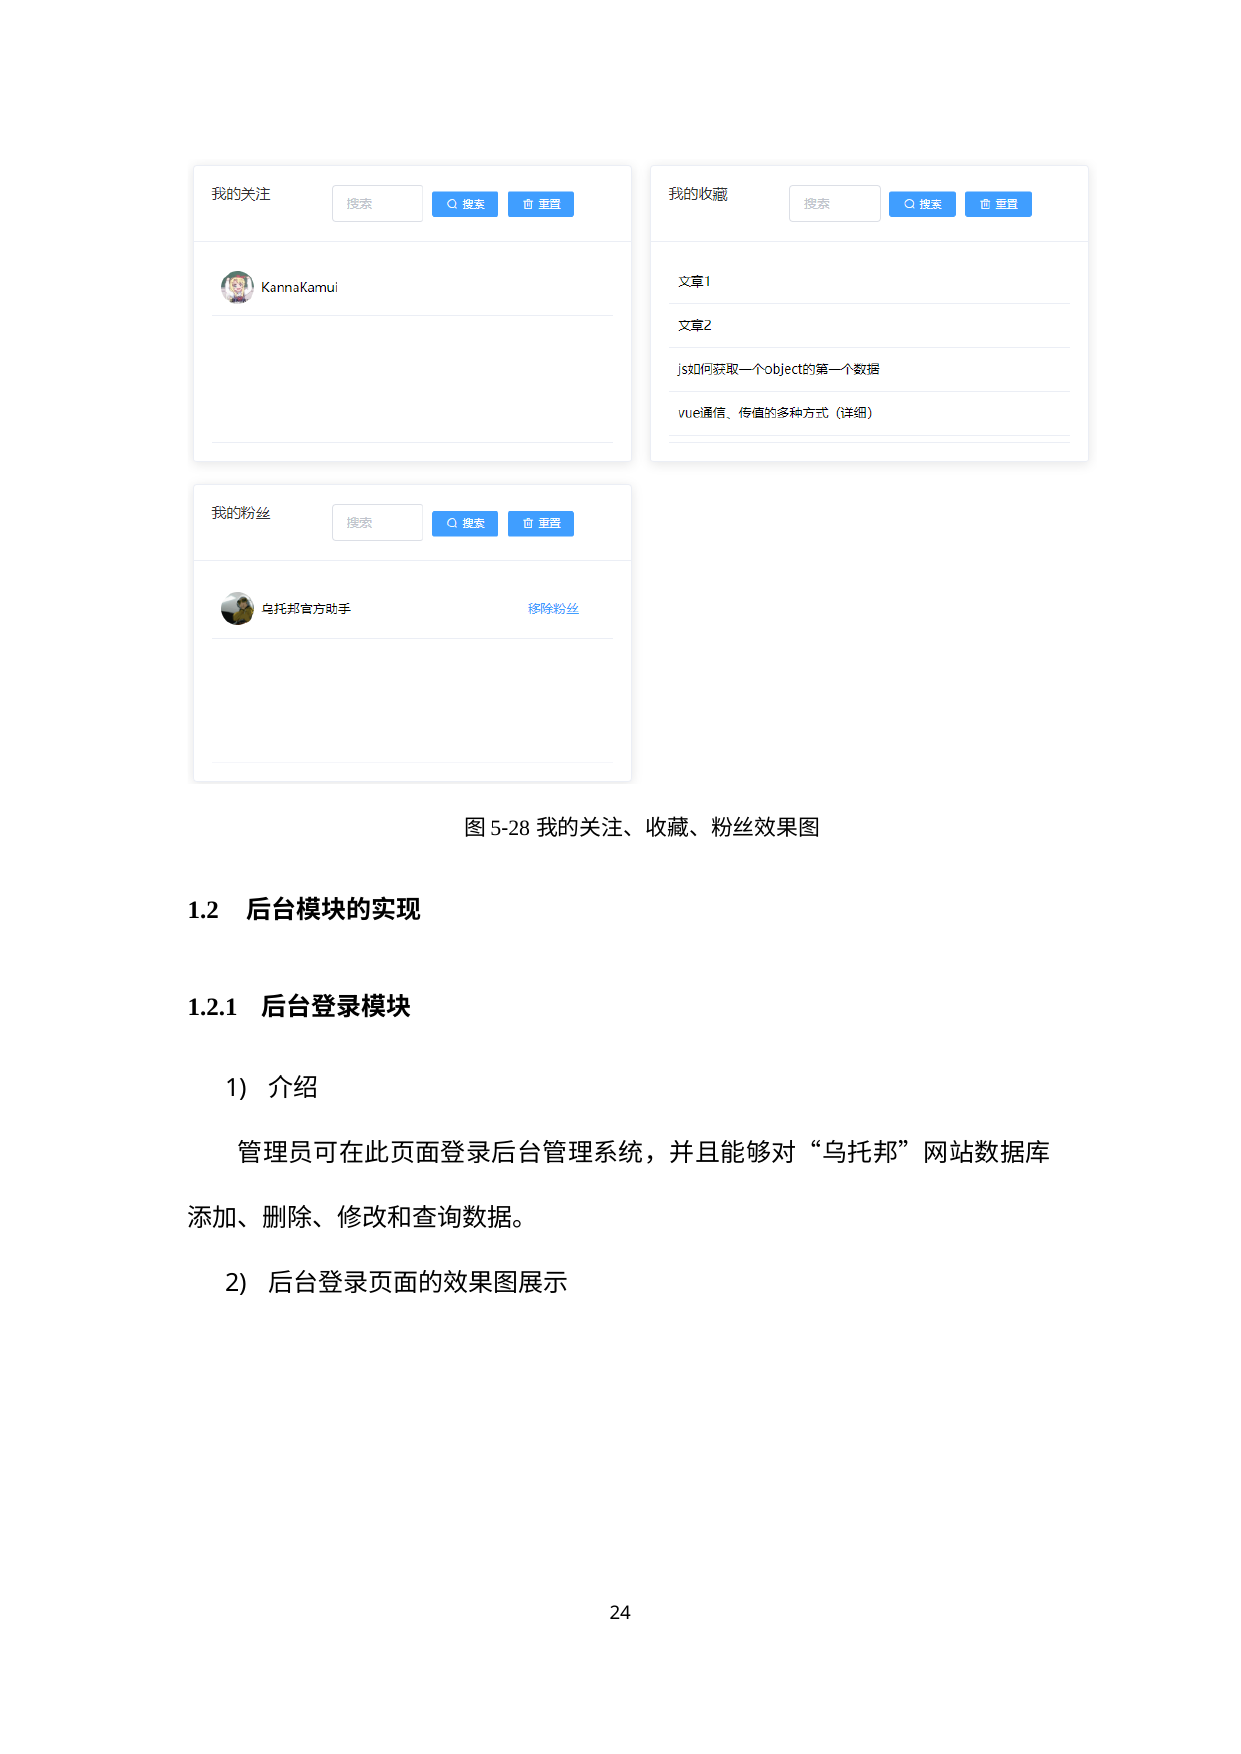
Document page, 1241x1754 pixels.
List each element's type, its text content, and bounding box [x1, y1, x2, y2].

list 介绍 [225, 1053, 1053, 1118]
list 后台登录页面的效果图展示 [225, 1248, 1053, 1313]
text 图5-28 我的关注、收藏、粉丝效果图 [187, 810, 1053, 842]
subtitle 后台模块的实现 [187, 875, 1053, 940]
subtitle 后台登录模块 [187, 972, 1053, 1037]
picture [187, 159, 1097, 784]
text 管理员可在此页面登录后台管理系统，并且能够对“乌托邦”网站数据库添加、删除、修改和查询数据。 [187, 1118, 1053, 1248]
